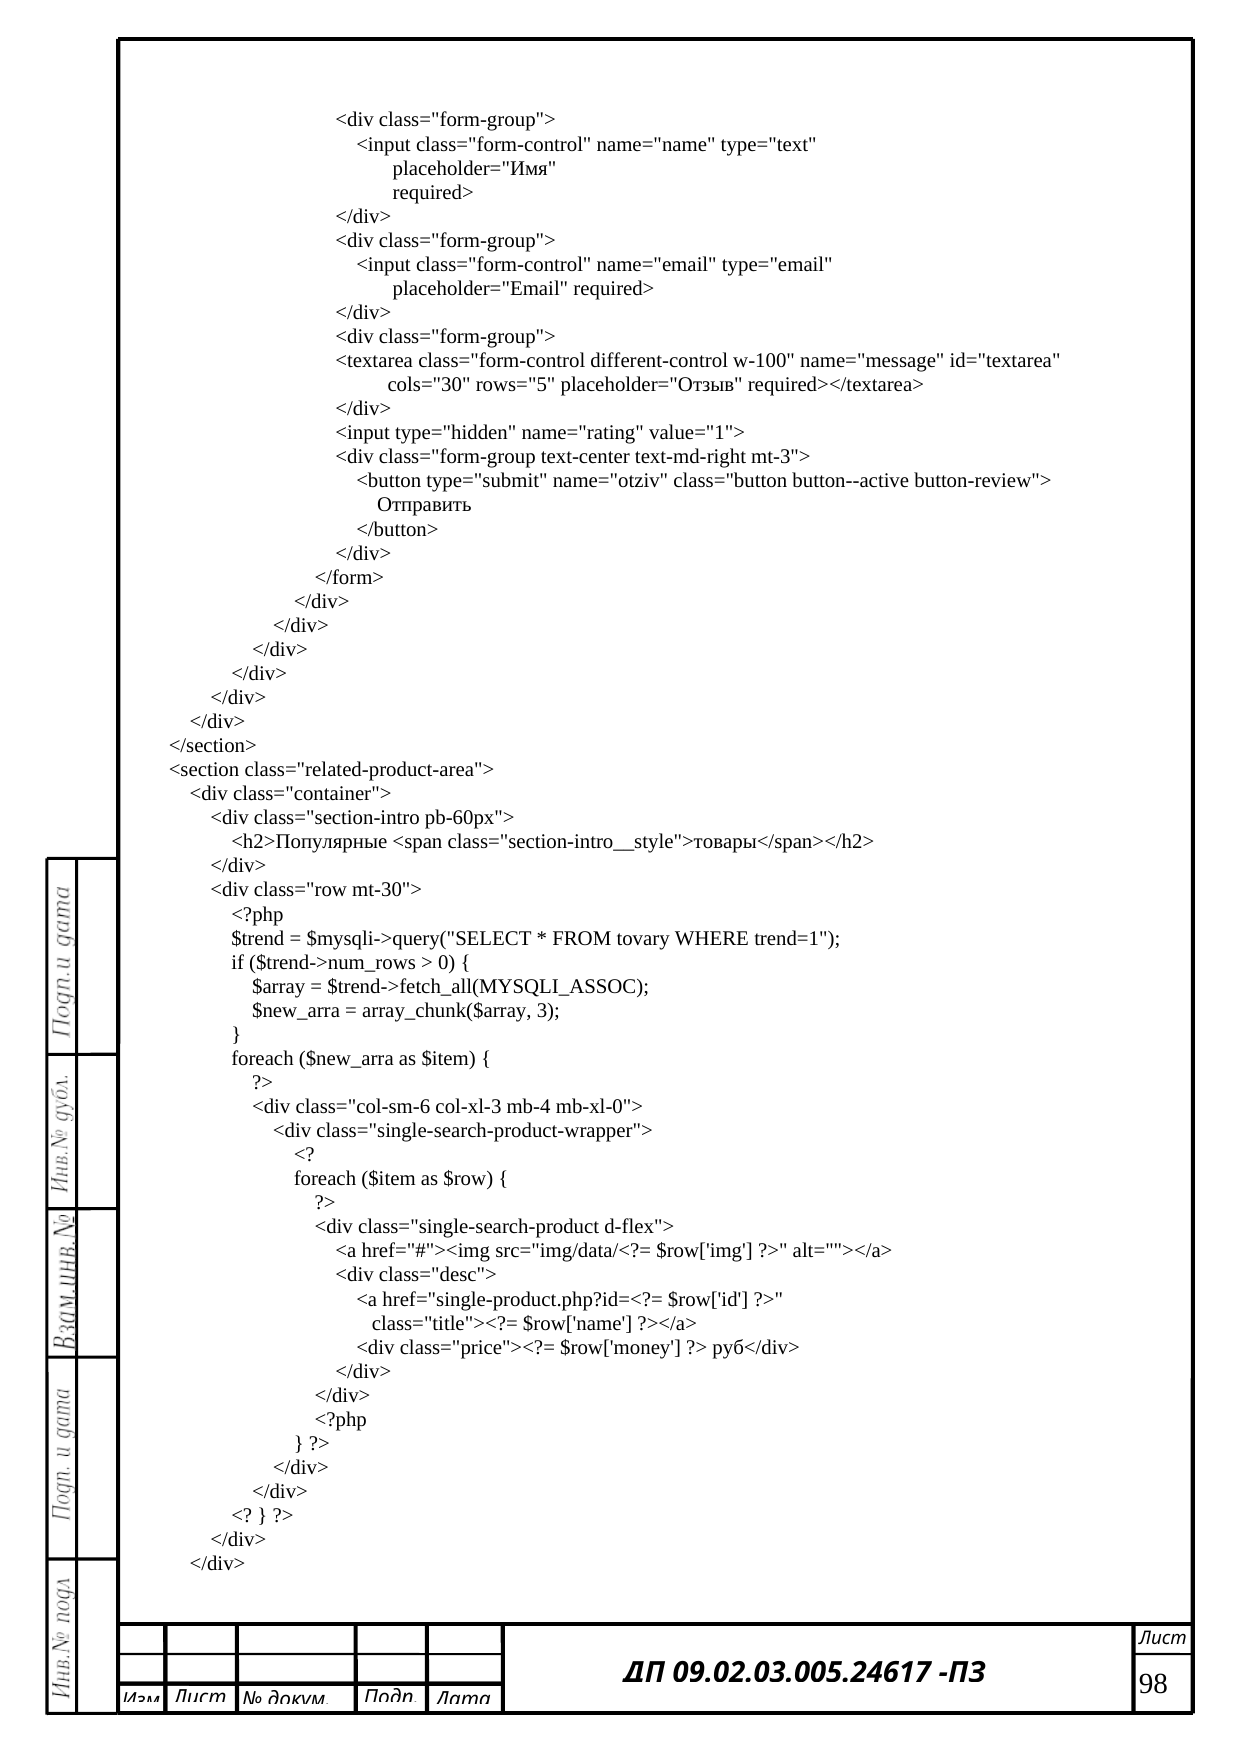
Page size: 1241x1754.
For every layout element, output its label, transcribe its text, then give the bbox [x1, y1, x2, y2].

text <div class="desc"> [148, 1262, 1181, 1286]
text ?> [148, 1070, 1181, 1094]
text foreach ($new_arra as $item) { [148, 1046, 1181, 1070]
text <div class="form-group"> [148, 324, 1181, 348]
text <div class="form-group text-center text-md-right mt-3"> [148, 444, 1181, 468]
text <div class="form-group"> [148, 228, 1181, 252]
text <input type="hidden" name="rating" value="1"> [148, 420, 1181, 444]
text <textarea class="form-control different-control w-100" name="message" id="textarea" [148, 348, 1181, 372]
text <div class="form-group"> [148, 107, 1181, 131]
text </div> [148, 1359, 1181, 1383]
text <button type="submit" name="otziv" class="button button--active button-review"> [148, 468, 1181, 492]
text <div class="single-search-product d-flex"> [148, 1214, 1181, 1238]
text <div class="container"> [148, 781, 1181, 805]
text </div> [148, 1527, 1181, 1551]
text <div class="single-search-product-wrapper"> [148, 1118, 1181, 1142]
text </div> [148, 613, 1181, 637]
text <?php [148, 901, 1181, 926]
text <? } ?> [148, 1503, 1181, 1527]
text </div> [148, 661, 1181, 685]
text <div class="section-intro pb-60px"> [148, 805, 1181, 829]
text <div class="price"><?= $row['money'] ?> руб</div> [148, 1334, 1181, 1359]
text <div class="col-sm-6 col-xl-3 mb-4 mb-xl-0"> [148, 1094, 1181, 1118]
text placeholder="Email" required> [148, 276, 1181, 300]
text required> [148, 179, 1181, 204]
text </div> [148, 204, 1181, 228]
text ?> [148, 1190, 1181, 1214]
text </div> [148, 300, 1181, 324]
text <a href="single-product.php?id=<?= $row['id'] ?>" [148, 1286, 1181, 1311]
text <div class="row mt-30"> [148, 877, 1181, 901]
text </div> [148, 1479, 1181, 1503]
text </div> [148, 853, 1181, 877]
text <?php [148, 1407, 1181, 1431]
text cols="30" rows="5" placeholder="Отзыв" required></textarea> [148, 372, 1181, 396]
text </div> [148, 685, 1181, 709]
text </div> [148, 709, 1181, 733]
text <? [148, 1142, 1181, 1166]
text </div> [148, 1383, 1181, 1407]
text $array = $trend->fetch_all(MYSQLI_ASSOC); [148, 974, 1181, 998]
text <input class="form-control" name="name" type="text" [148, 131, 1181, 156]
text if ($trend->num_rows > 0) { [148, 949, 1181, 974]
text } [148, 1022, 1181, 1046]
text <section class="related-product-area"> [148, 757, 1181, 781]
text placeholder="Имя" [148, 156, 1181, 179]
text </div> [148, 637, 1181, 661]
text </div> [148, 396, 1181, 420]
text Отправить [148, 492, 1181, 516]
text </div> [148, 541, 1181, 564]
text $new_arra = array_chunk($array, 3); [148, 998, 1181, 1022]
text </div> [148, 1455, 1181, 1479]
text </section> [148, 733, 1181, 757]
text <a href="#"><img src="img/data/<?= $row['img'] ?>" alt=""></a> [148, 1238, 1181, 1262]
text class="title"><?= $row['name'] ?></a> [148, 1311, 1181, 1334]
text <h2>Популярные <span class="section-intro__style">товары</span></h2> [148, 829, 1181, 853]
text } ?> [148, 1431, 1181, 1455]
text $trend = $mysqli->query("SELECT * FROM tovary WHERE trend=1"); [148, 926, 1181, 949]
text </div> [148, 1551, 1181, 1575]
text </button> [148, 516, 1181, 541]
text foreach ($item as $row) { [148, 1166, 1181, 1190]
text <input class="form-control" name="email" type="email" [148, 252, 1181, 276]
text </form> [148, 564, 1181, 589]
text </div> [148, 589, 1181, 613]
